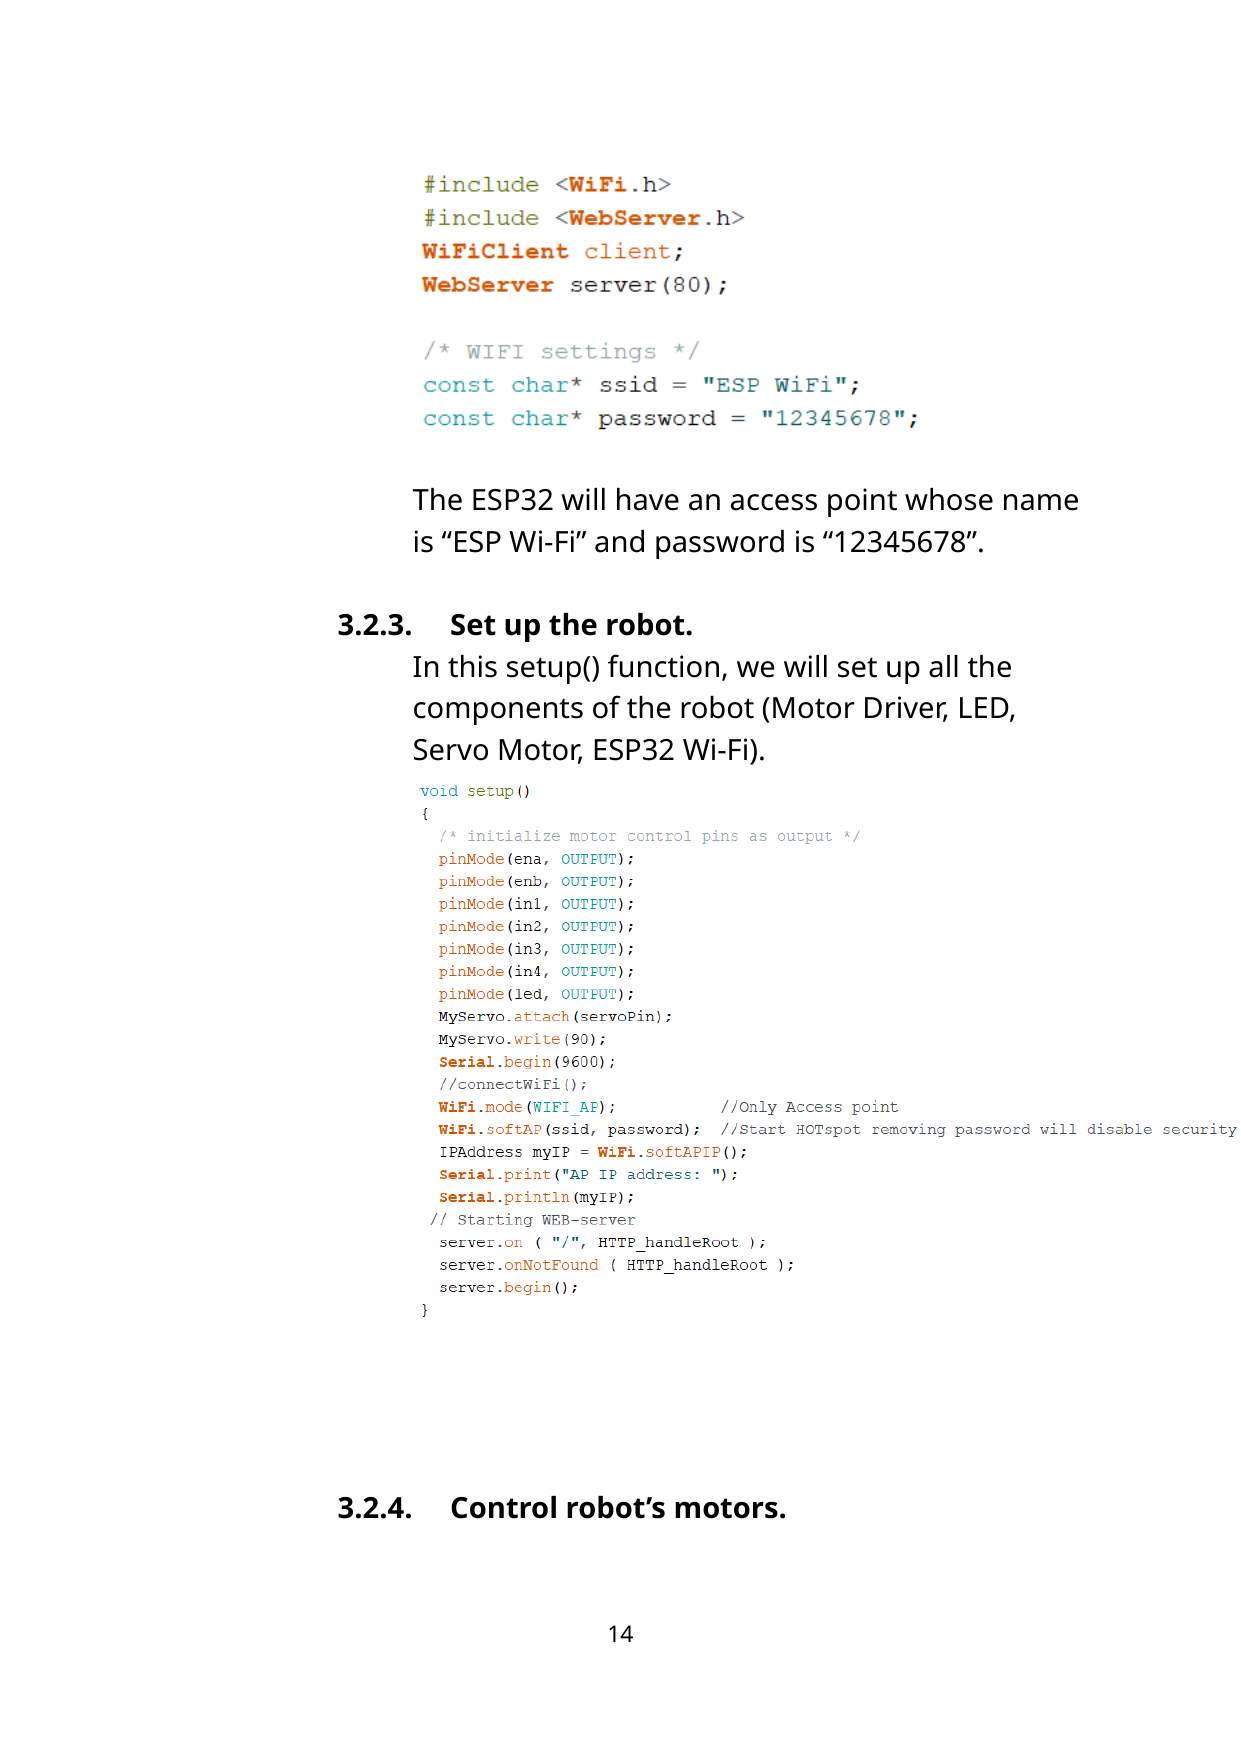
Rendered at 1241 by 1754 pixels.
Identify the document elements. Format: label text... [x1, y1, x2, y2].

list The ESP32 will have an access point whose name is “ESP Wi-Fi” and password is “12345678”. [412, 479, 1090, 561]
list Control robot’s motors. [337, 1488, 1090, 1527]
list In this setup() function, we will set up all the components of the robot (Motor Driver, LED, Servo Motor, ESP32 Wi-Fi). [412, 646, 1090, 769]
list Set up the robot. [337, 604, 1090, 644]
picture [412, 150, 918, 436]
picture [412, 771, 1241, 1319]
